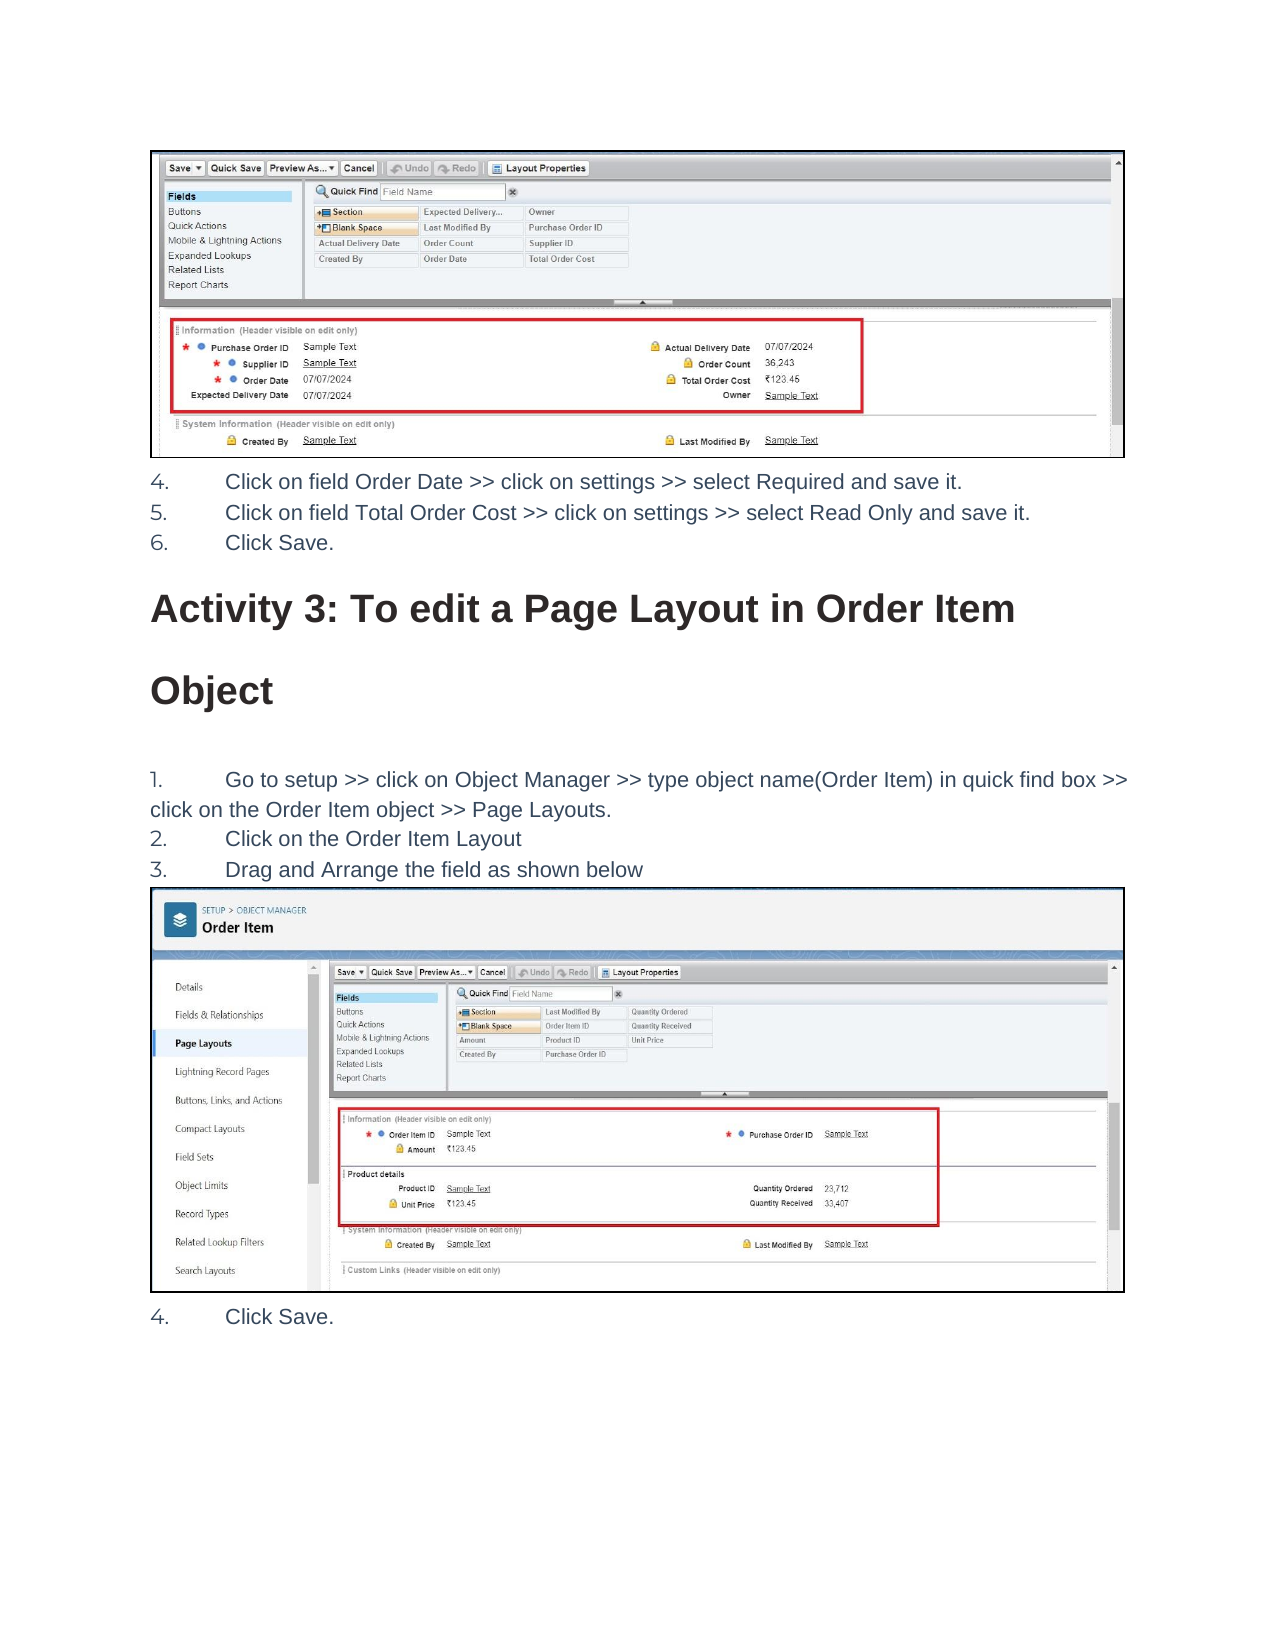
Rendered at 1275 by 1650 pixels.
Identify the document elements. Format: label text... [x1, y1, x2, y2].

list Drag and Arrange the field as shown below [150, 856, 1148, 883]
list Click on the Order Item Layout [150, 825, 1148, 852]
list Click on field Total Order Cost >> click on settings >> select Read Only and save it. [150, 499, 1148, 526]
list Click on field Order Date >> click on settings >> select Required and save it. [150, 468, 1148, 495]
list Click Save. [150, 529, 1148, 556]
picture [152, 888, 1123, 1291]
subtitle Activity 3: To edit a Page Layout in Order Item Object [150, 585, 1148, 713]
list Go to setup >> click on Object Manager >> type object name(Order Item) in quick find box >> click on the Order Item object >> Page Layouts. [150, 766, 1148, 822]
list Click Save. [150, 1303, 1148, 1329]
picture [152, 152, 1123, 457]
